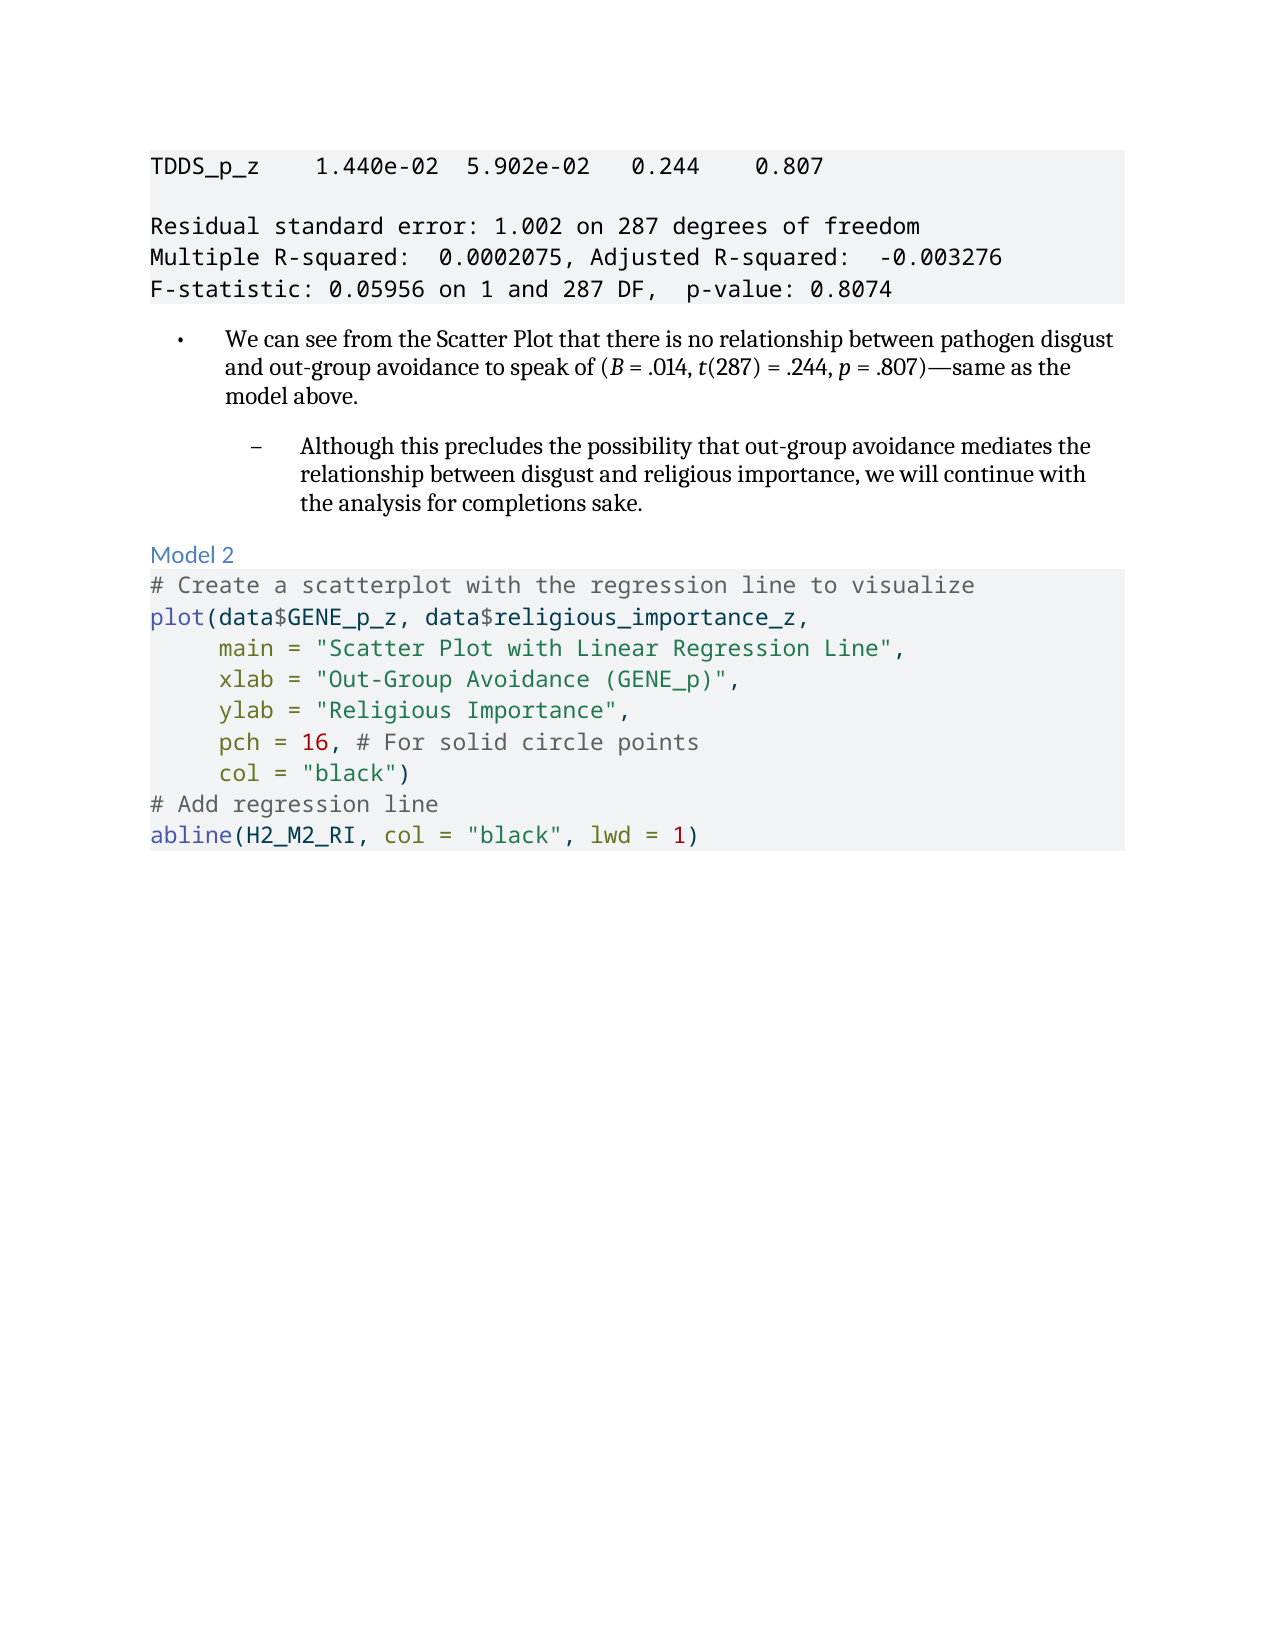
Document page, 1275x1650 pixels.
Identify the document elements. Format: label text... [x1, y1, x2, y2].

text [150, 150, 1125, 304]
subtitle Model 2 [150, 539, 1125, 569]
text # Create a scatterplot with the regression line to visualize plot(data$GENE_p_z, data$religious_importance_z, main = "Scatter Plot with Linear Regression Line", xlab = "Out-Group Avoidance (GENE_p)", ylab = "Religious Importance", pch = 16, # For solid circle points col = "black") # Add regression line abline(H2_M2_RI, col = "black", lwd = 1) [411, 569, 1125, 851]
list Although this precludes the possibility that out-group avoidance mediates the relationship between disgust and religious importance, we will continue with the analysis for completions sake. [250, 432, 1125, 518]
list We can see from the Scatter Plot that there is no relationship between pathogen disgust and out-group avoidance to speak of (B = .014, t(287) = .244, p = .807)—same as the model above. [175, 324, 1125, 411]
